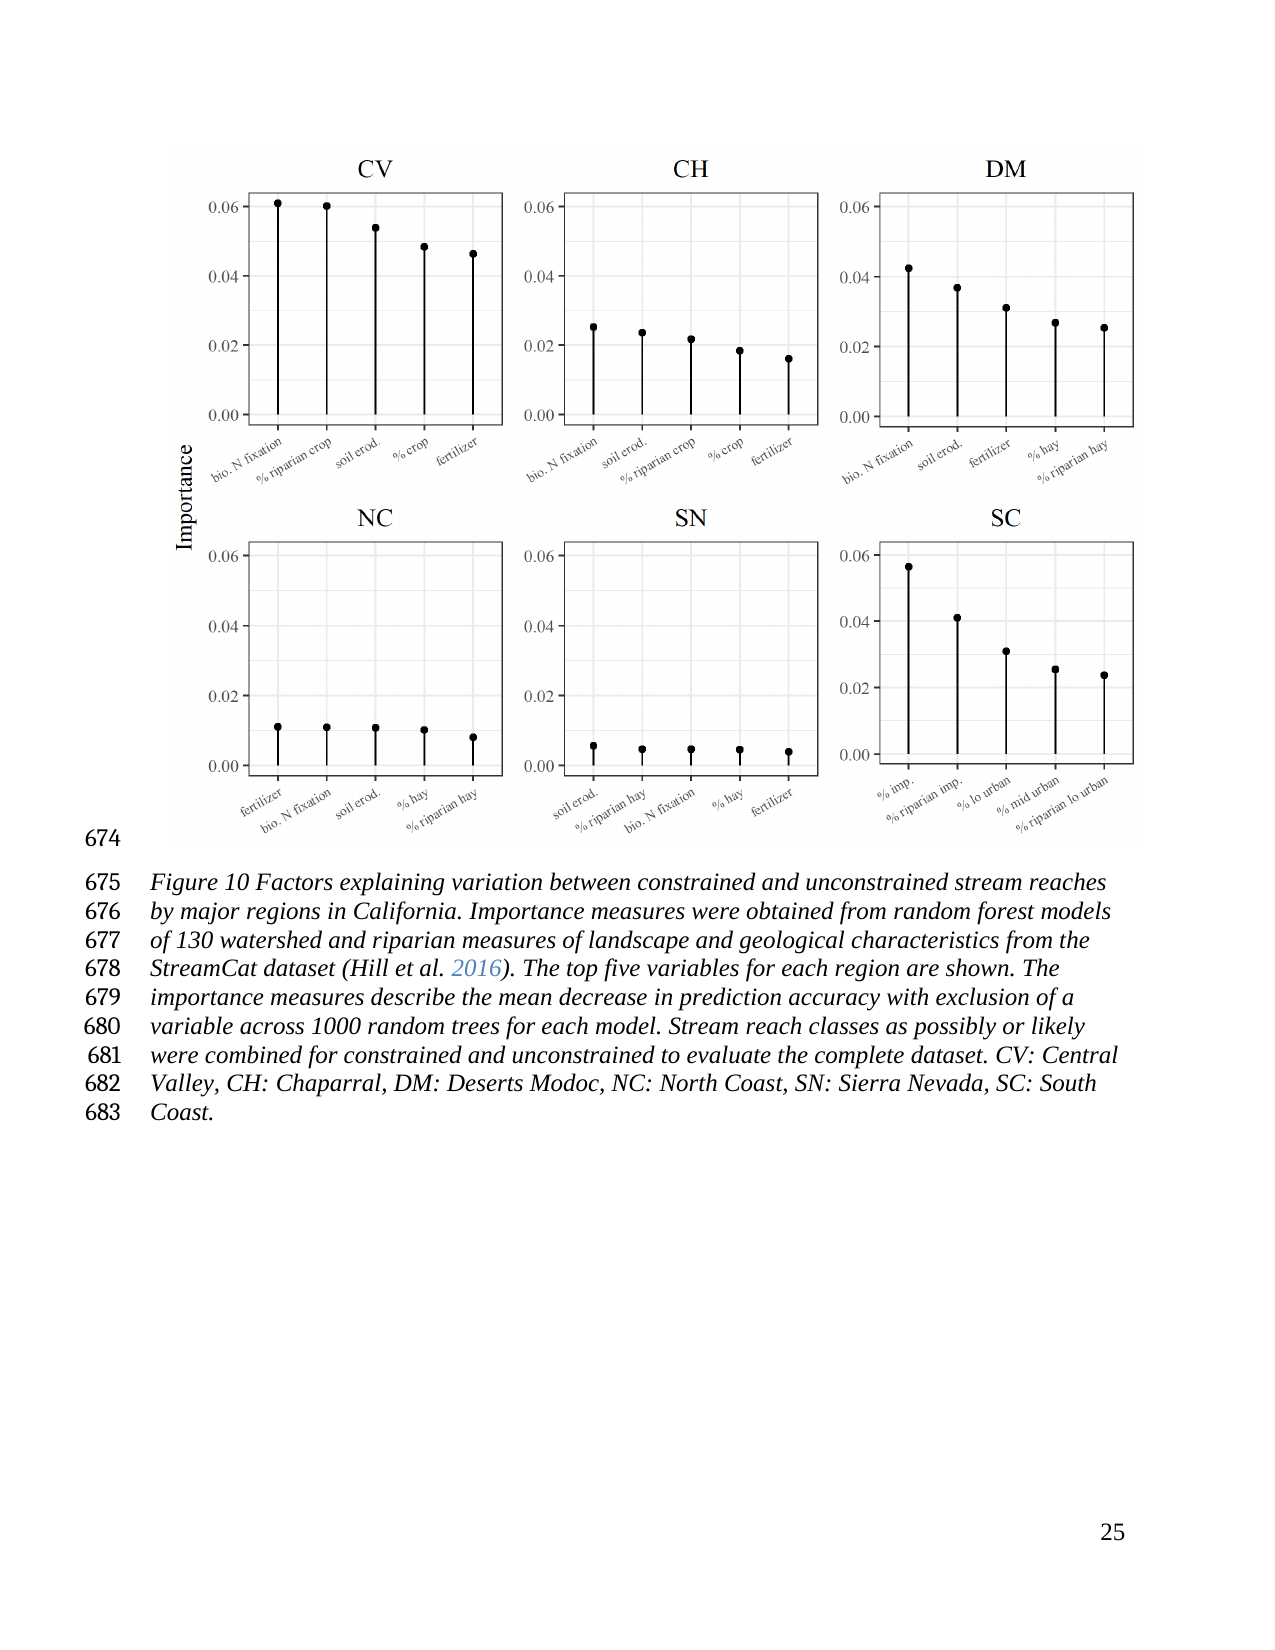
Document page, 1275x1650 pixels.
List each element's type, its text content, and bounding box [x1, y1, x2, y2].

text Figure 10 Factors explaining variation between constrained and unconstrained stream reaches by major regions in California. Importance measures were obtained from random forest models of 130 watershed and riparian measures of landscape and geological characteristics from the StreamCat dataset (Hill et al. 2016). The top five variables for each region are shown. The importance measures describe the mean decrease in prediction accuracy with exclusion of a variable across 1000 random trees for each model. Stream reach classes as possibly or likely were combined for constrained and unconstrained to evaluate the complete dataset. CV: Central Valley, CH: Chaparral, DM: Deserts Modoc, NC: North Coast, SN: Sierra Nevada, SC: South Coast. [150, 867, 1125, 1126]
picture [168, 150, 1144, 847]
